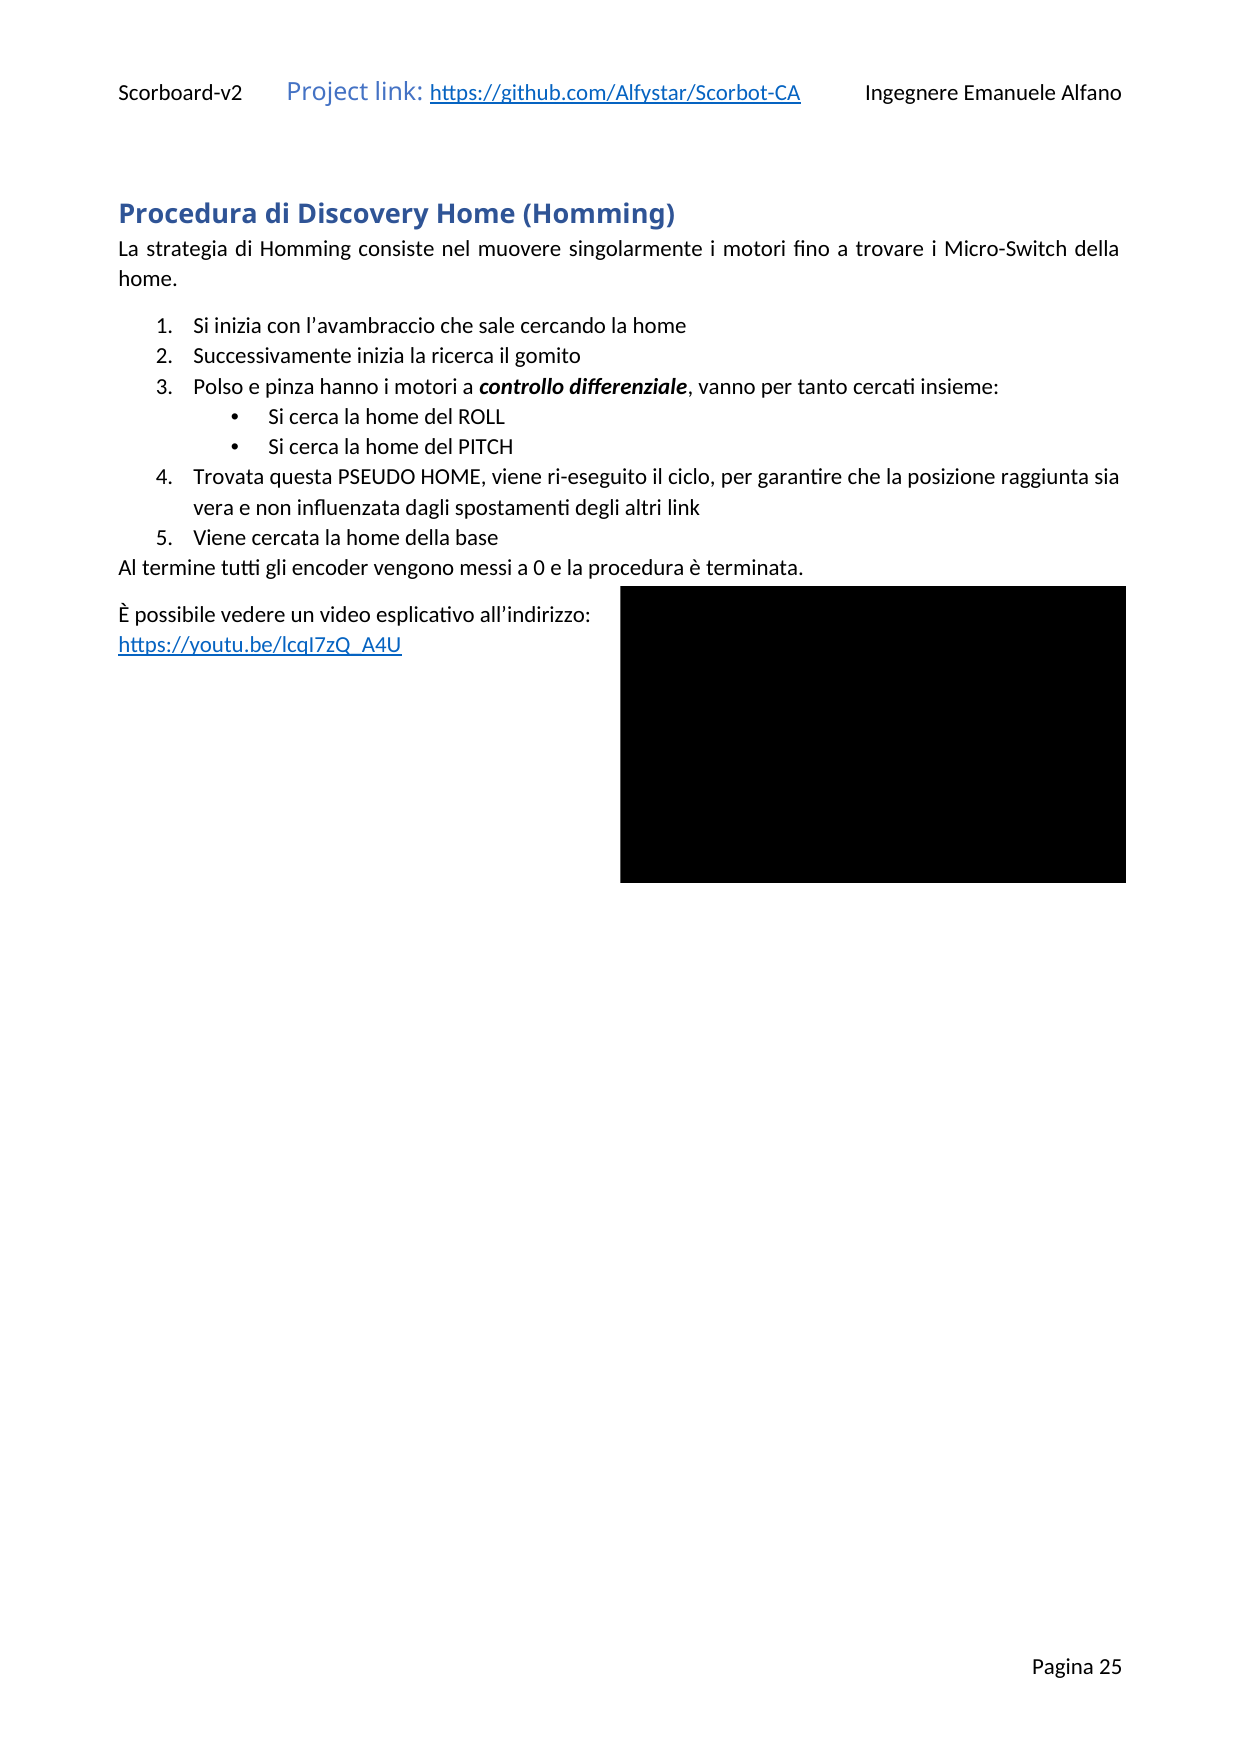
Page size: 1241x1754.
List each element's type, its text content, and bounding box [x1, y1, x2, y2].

text La strategia di Homming consiste nel muovere singolarmente i motori fino a trovare i Micro-Switch della home. [118, 234, 1122, 292]
list Si inizia con l’avambraccio che sale cercando la home [156, 311, 1122, 339]
text Al termine tutti gli encoder vengono messi a 0 e la procedura è terminata. [118, 553, 1122, 581]
list Polso e pinza hanno i motori a controllo differenziale, vanno per tanto cercati insieme: [156, 372, 1122, 400]
text https://youtu.be/lcqI7zQ_A4U [118, 630, 620, 658]
list Trovata questa PSEUDO HOME, viene ri-eseguito il ciclo, per garantire che la posizione raggiunta sia vera e non influenzata dagli spostamenti degli altri link [156, 462, 1122, 521]
picture [620, 586, 1126, 883]
list Si cerca la home del ROLL [231, 402, 1122, 430]
text È possibile vedere un video esplicativo all’indirizzo: [118, 600, 620, 628]
subtitle Procedura di Discovery Home (Homming) [118, 194, 1122, 231]
list Si cerca la home del PITCH [231, 432, 1122, 460]
list Viene cercata la home della base [156, 523, 1122, 551]
list Successivamente inizia la ricerca il gomito [156, 342, 1122, 369]
